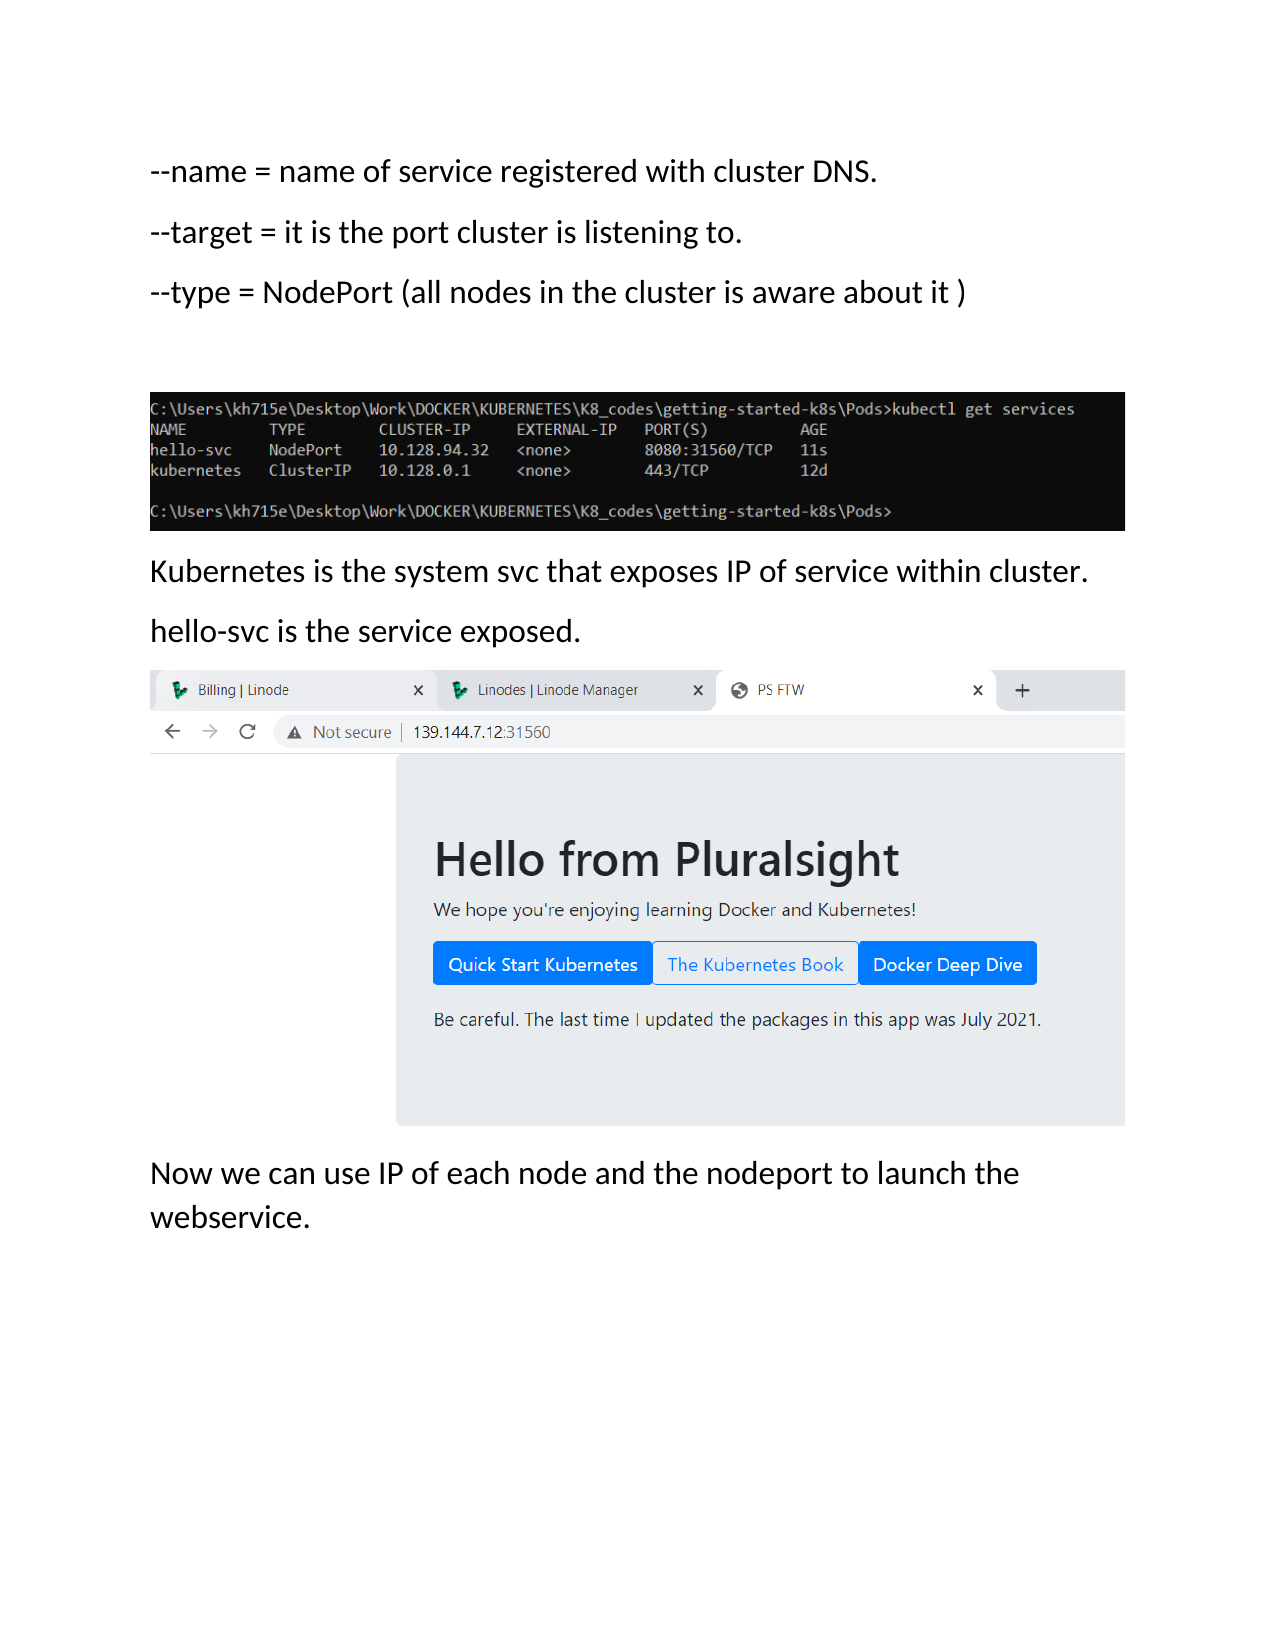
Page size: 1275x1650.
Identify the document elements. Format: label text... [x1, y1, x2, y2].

text --name = name of service registered with cluster DNS. [150, 150, 1125, 191]
text Kubernetes is the system svc that exposes IP of service within cluster. [150, 549, 1125, 590]
picture [150, 392, 1125, 531]
text --type = NodePort (all nodes in the cluster is aware about it ) [150, 271, 1125, 312]
picture [150, 670, 1125, 1133]
text --target = it is the port cluster is listening to. [150, 211, 1125, 251]
text hello-svc is the service exposed. [150, 610, 1125, 651]
text Now we can use IP of each node and the nodeport to launch the webservice. [150, 1152, 1125, 1237]
